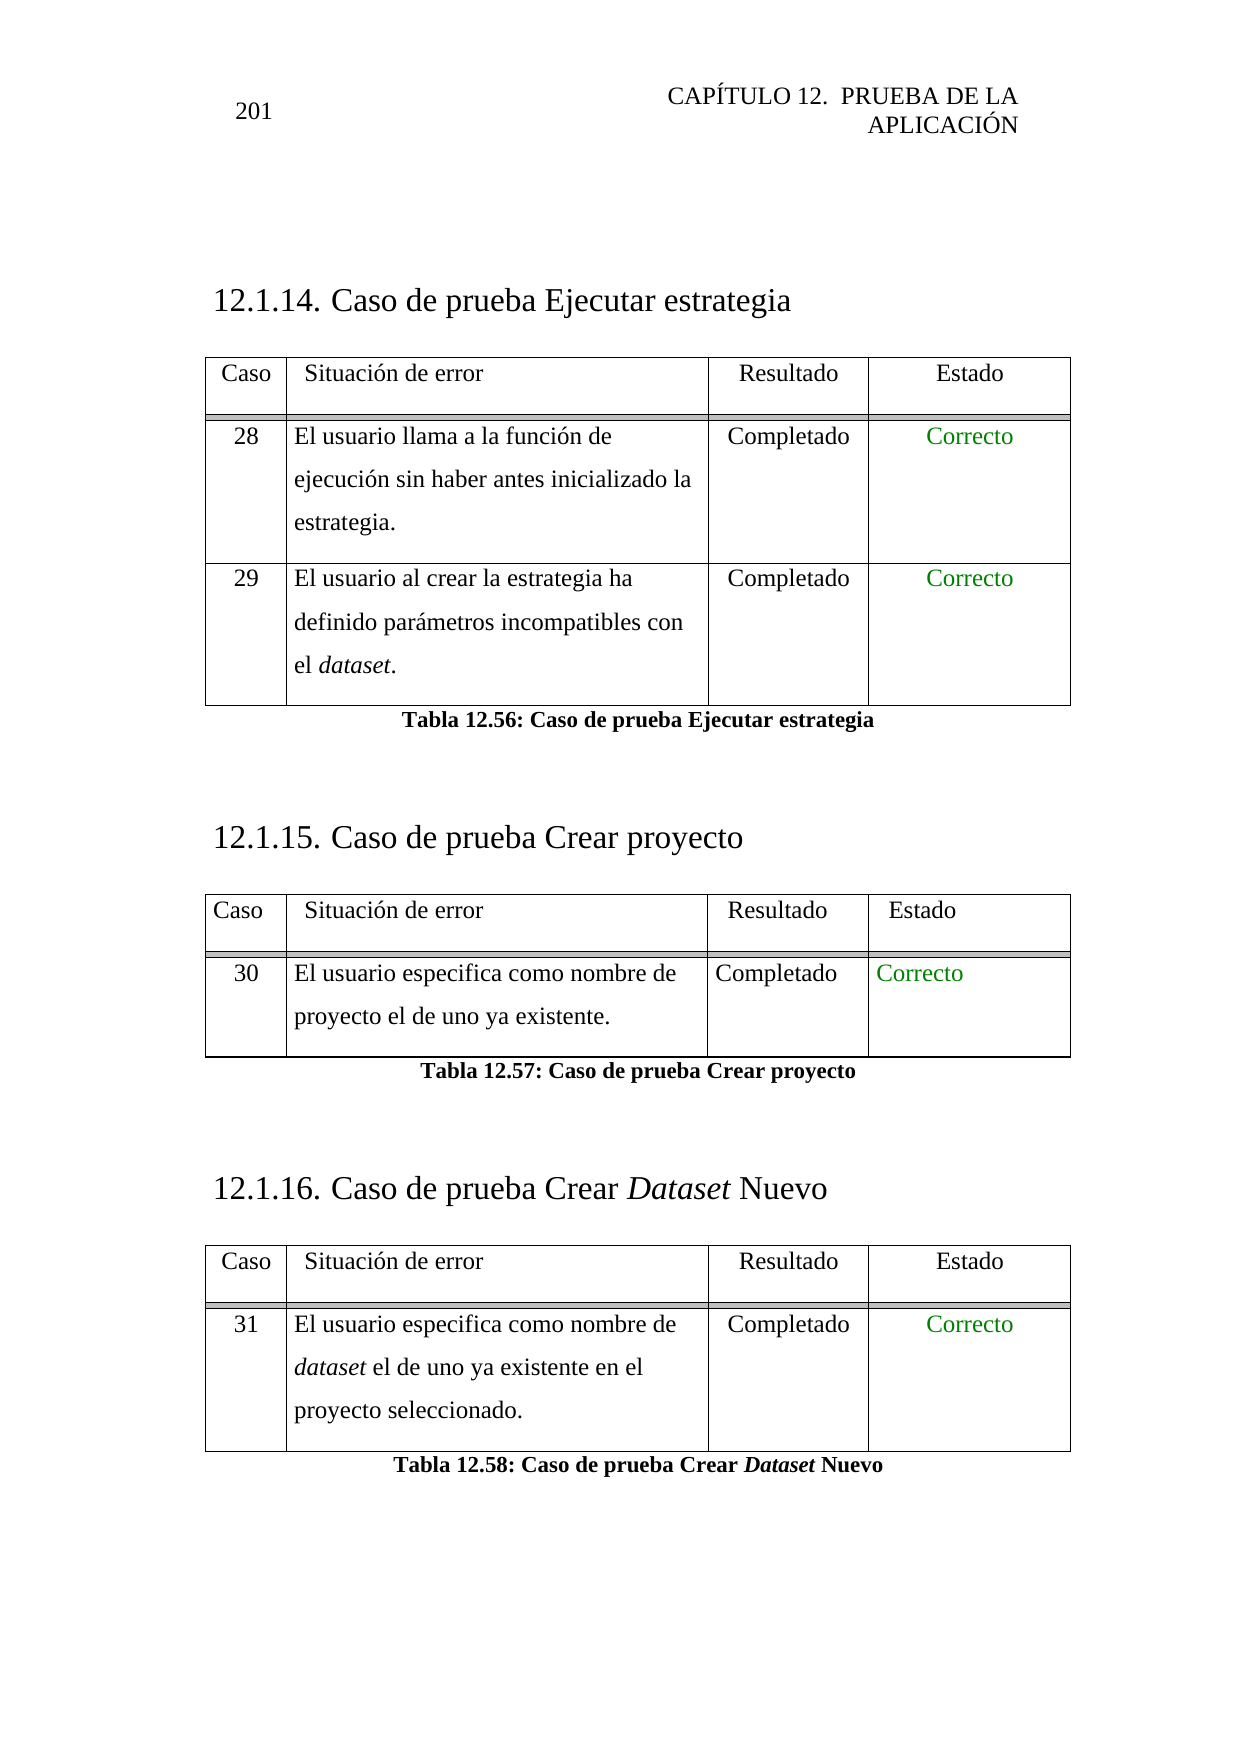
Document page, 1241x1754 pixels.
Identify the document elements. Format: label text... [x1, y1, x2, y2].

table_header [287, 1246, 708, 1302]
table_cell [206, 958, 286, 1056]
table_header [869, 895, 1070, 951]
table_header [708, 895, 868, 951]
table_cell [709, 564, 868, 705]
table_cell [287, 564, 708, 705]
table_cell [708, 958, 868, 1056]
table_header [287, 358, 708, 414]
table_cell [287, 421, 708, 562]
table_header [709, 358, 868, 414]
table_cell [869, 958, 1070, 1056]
subtitle Caso de prueba Crear proyecto [213, 817, 1064, 856]
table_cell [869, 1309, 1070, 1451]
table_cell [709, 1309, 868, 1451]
subtitle Caso de prueba Crear Dataset Nuevo [213, 1168, 1064, 1207]
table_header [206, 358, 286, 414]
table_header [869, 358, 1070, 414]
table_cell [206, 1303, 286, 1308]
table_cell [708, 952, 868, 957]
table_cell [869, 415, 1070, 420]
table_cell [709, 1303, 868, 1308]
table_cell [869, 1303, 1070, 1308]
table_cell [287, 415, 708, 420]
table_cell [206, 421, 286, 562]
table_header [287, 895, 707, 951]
subtitle Caso de prueba Ejecutar estrategia [213, 281, 1064, 319]
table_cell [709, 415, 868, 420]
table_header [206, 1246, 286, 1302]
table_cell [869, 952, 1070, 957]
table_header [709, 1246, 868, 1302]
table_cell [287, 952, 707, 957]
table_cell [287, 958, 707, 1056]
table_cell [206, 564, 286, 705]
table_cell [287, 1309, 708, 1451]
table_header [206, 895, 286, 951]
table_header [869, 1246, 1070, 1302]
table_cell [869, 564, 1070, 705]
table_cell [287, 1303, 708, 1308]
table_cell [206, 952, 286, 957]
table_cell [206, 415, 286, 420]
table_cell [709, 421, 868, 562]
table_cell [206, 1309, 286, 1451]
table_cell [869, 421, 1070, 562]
